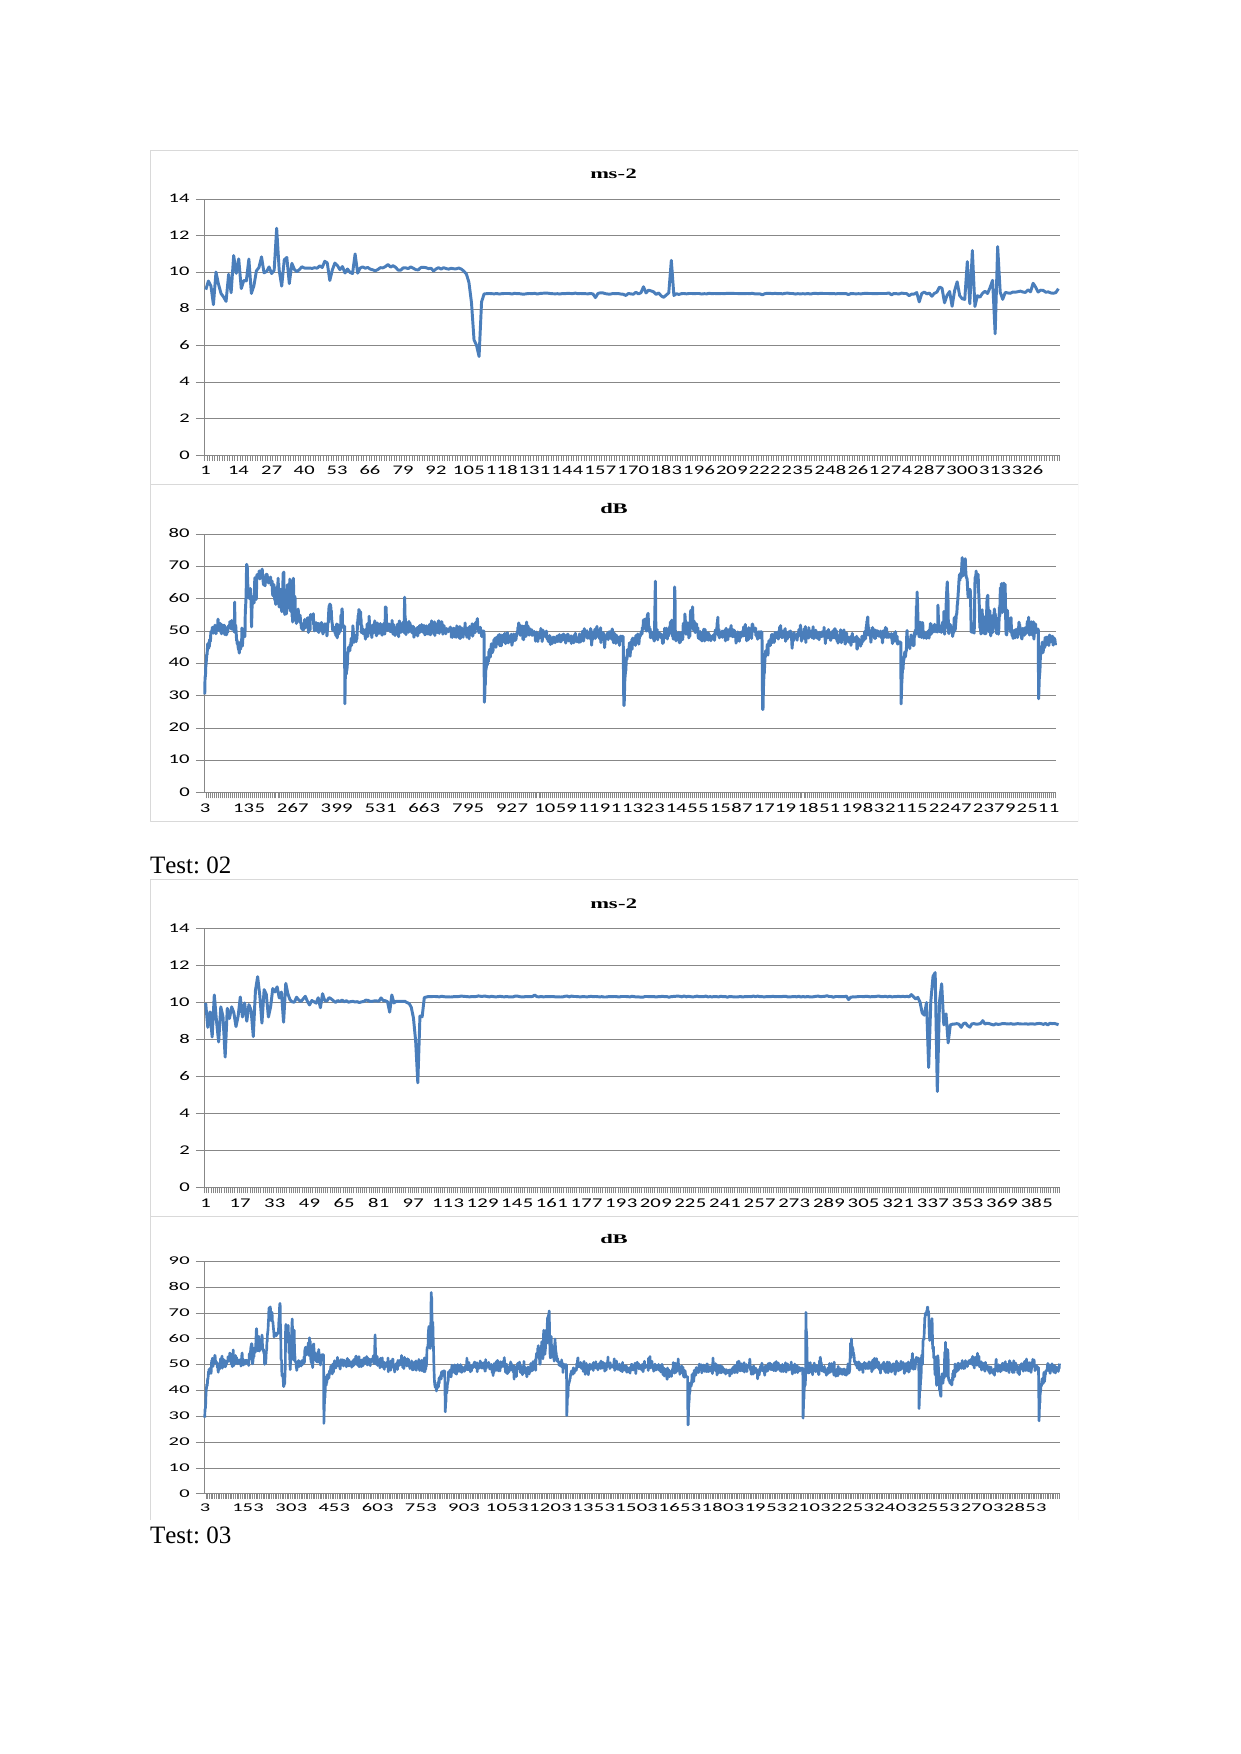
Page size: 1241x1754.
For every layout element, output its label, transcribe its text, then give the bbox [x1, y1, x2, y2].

text Test: 02 [150, 851, 1090, 879]
text Test: 03 [150, 1520, 1090, 1549]
